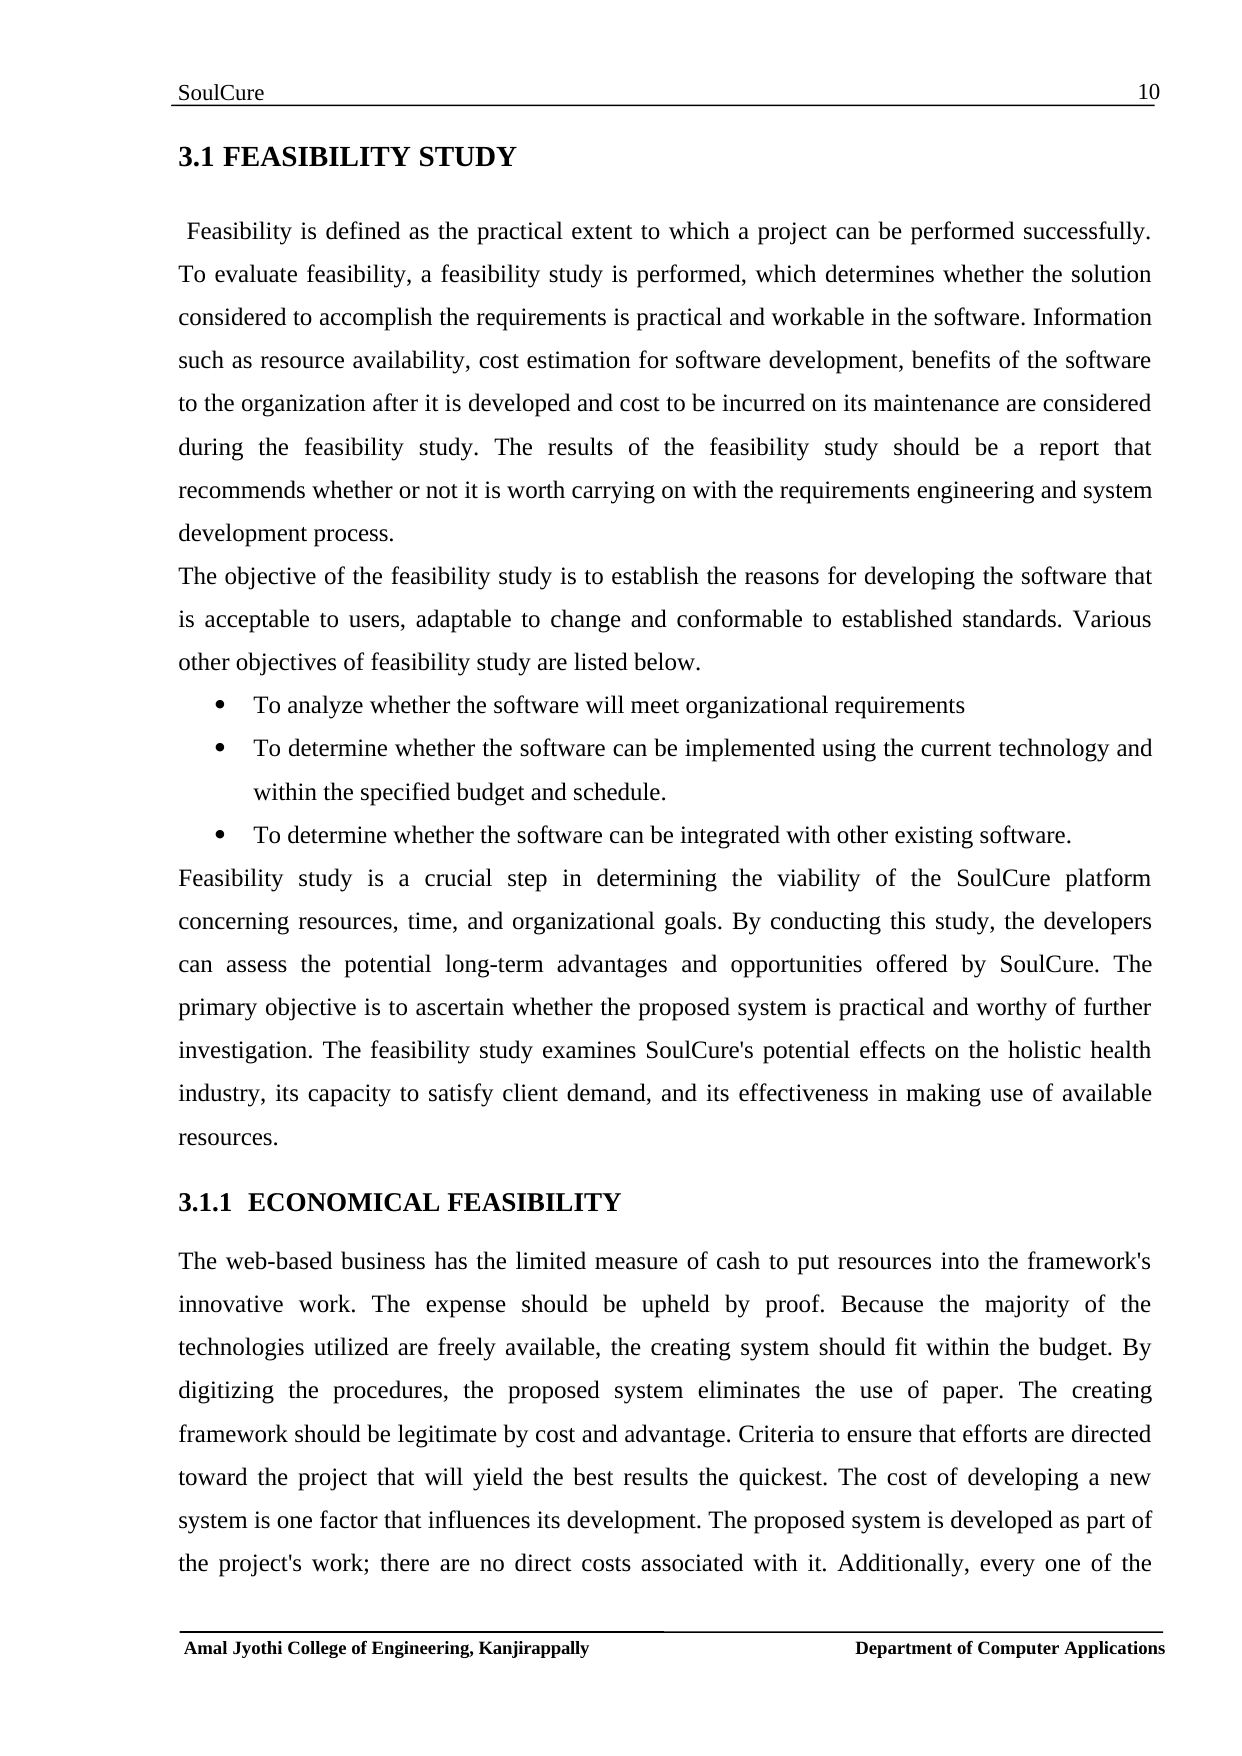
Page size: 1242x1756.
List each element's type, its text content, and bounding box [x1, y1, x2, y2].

list To analyze whether the software will meet organizational requirements [216, 690, 1153, 719]
list To determine whether the software can be implemented using the current technology and within the specified budget and schedule. [216, 733, 1153, 805]
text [178, 1246, 1153, 1577]
subtitle ECONOMICAL FEASIBILITY [178, 1186, 1017, 1217]
text Feasibility is defined as the practical extent to which a project can be performed successfully. To evaluate feasibility, a feasibility study is performed, which determines whether the solution considered to accomplish the requirements is practical and workable in the software. Information such as resource availability, cost estimation for software development, benefits of the software to the organization after it is developed and cost to be incurred on its maintenance are considered during the feasibility study. The results of the feasibility study should be a report that recommends whether or not it is worth carrying on with the requirements engineering and system development process. [178, 216, 1153, 547]
text Feasibility study is a crucial step in determining the viability of the SoulCure platform concerning resources, time, and organizational goals. By conducting this study, the developers can assess the potential long-term advantages and opportunities offered by SoulCure. The primary objective is to ascertain whether the proposed system is practical and worthy of further investigation. The feasibility study examines SoulCure's potential effects on the holistic health industry, its capacity to satisfy client demand, and its effectiveness in making use of available resources. [178, 863, 1153, 1150]
subtitle FEASIBILITY STUDY [178, 139, 1153, 173]
text The objective of the feasibility study is to establish the reasons for developing the software that is acceptable to users, adaptable to change and conformable to established standards. Various other objectives of feasibility study are listed below. [178, 561, 1153, 676]
list To determine whether the software can be integrated with other existing software. [216, 820, 1153, 848]
